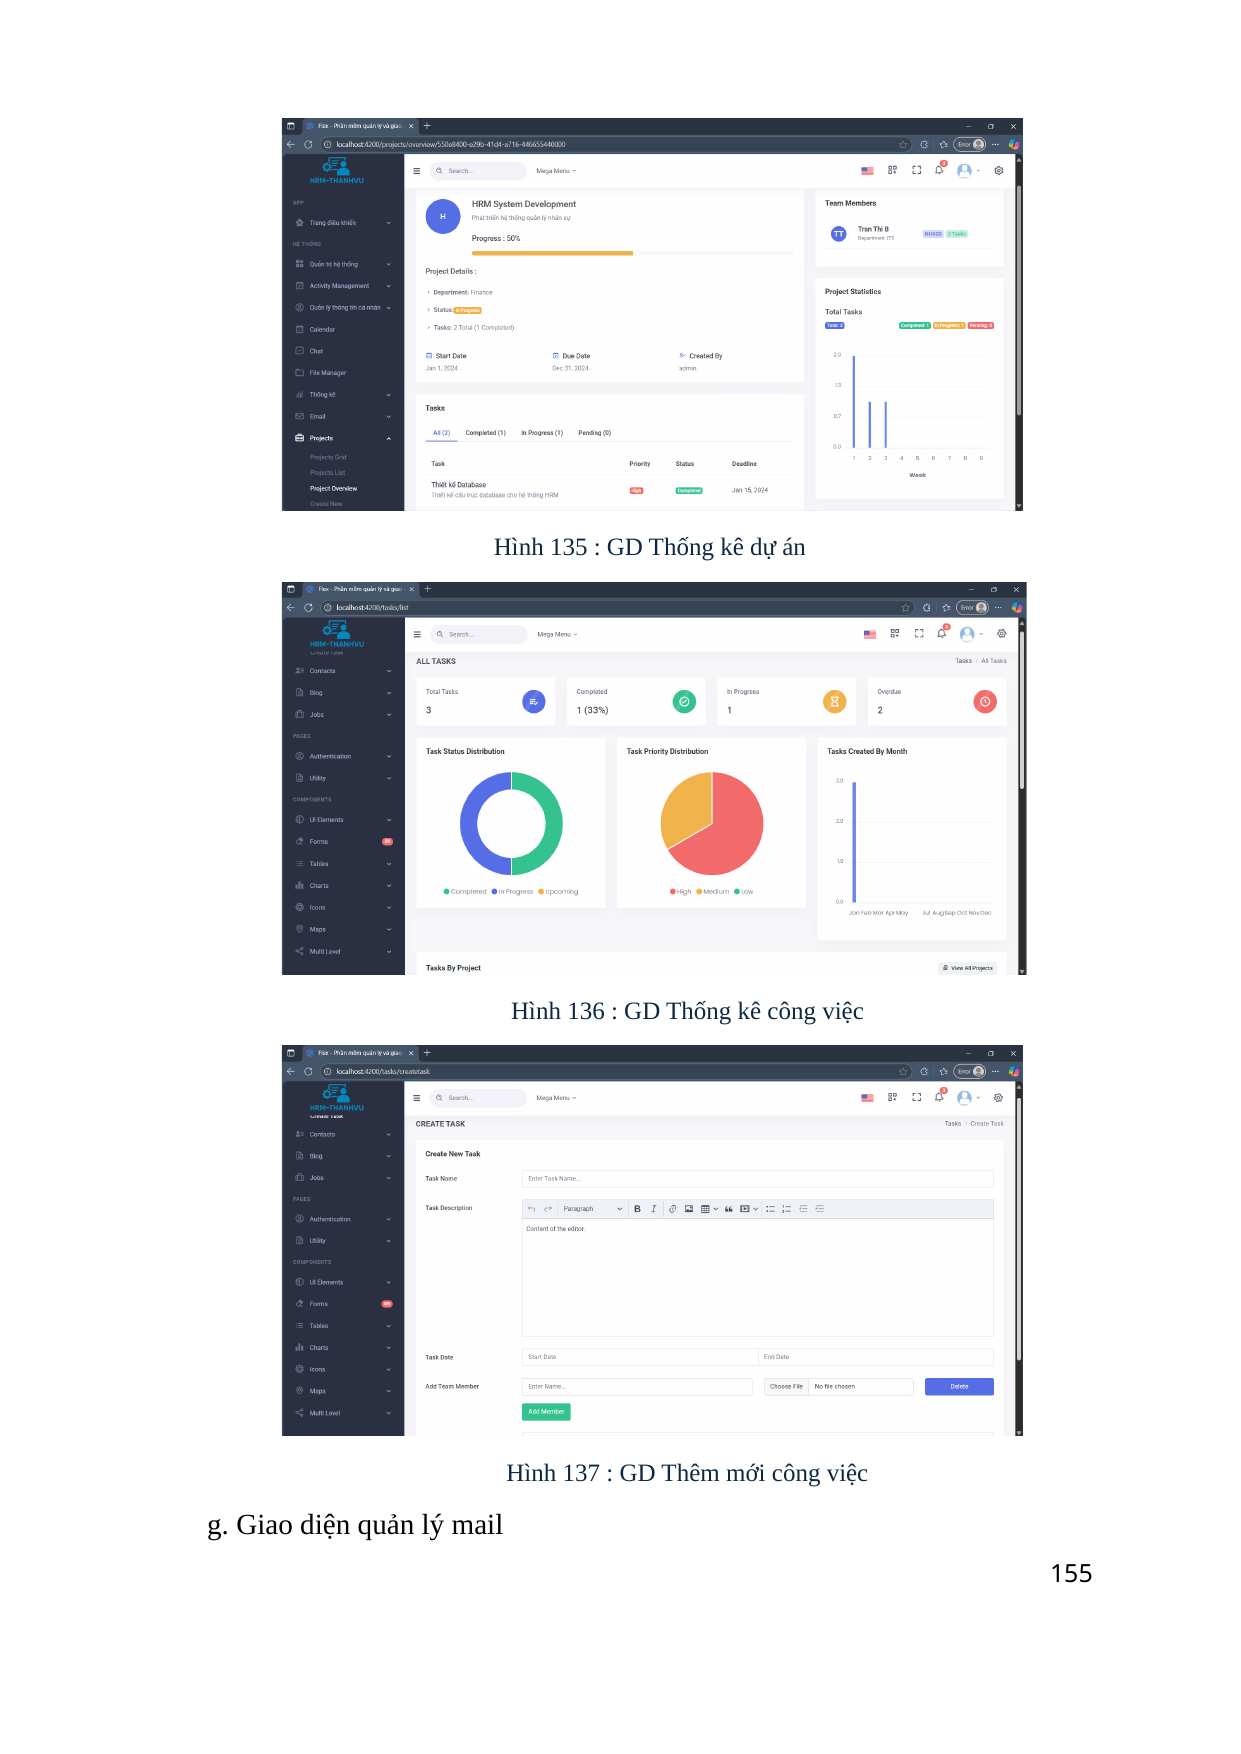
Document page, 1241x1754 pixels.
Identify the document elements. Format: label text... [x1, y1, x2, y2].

text Hình 135 : GD Thống kê dự án [207, 532, 1092, 561]
picture [281, 1045, 1023, 1436]
text Hình 136 : GD Thống kê công việc [207, 996, 1092, 1025]
text g. Giao diện quản lý mail [207, 1507, 1092, 1541]
text Hình 137 : GD Thêm mới công việc [207, 1458, 1092, 1486]
picture [281, 118, 1023, 511]
picture [281, 582, 1027, 975]
